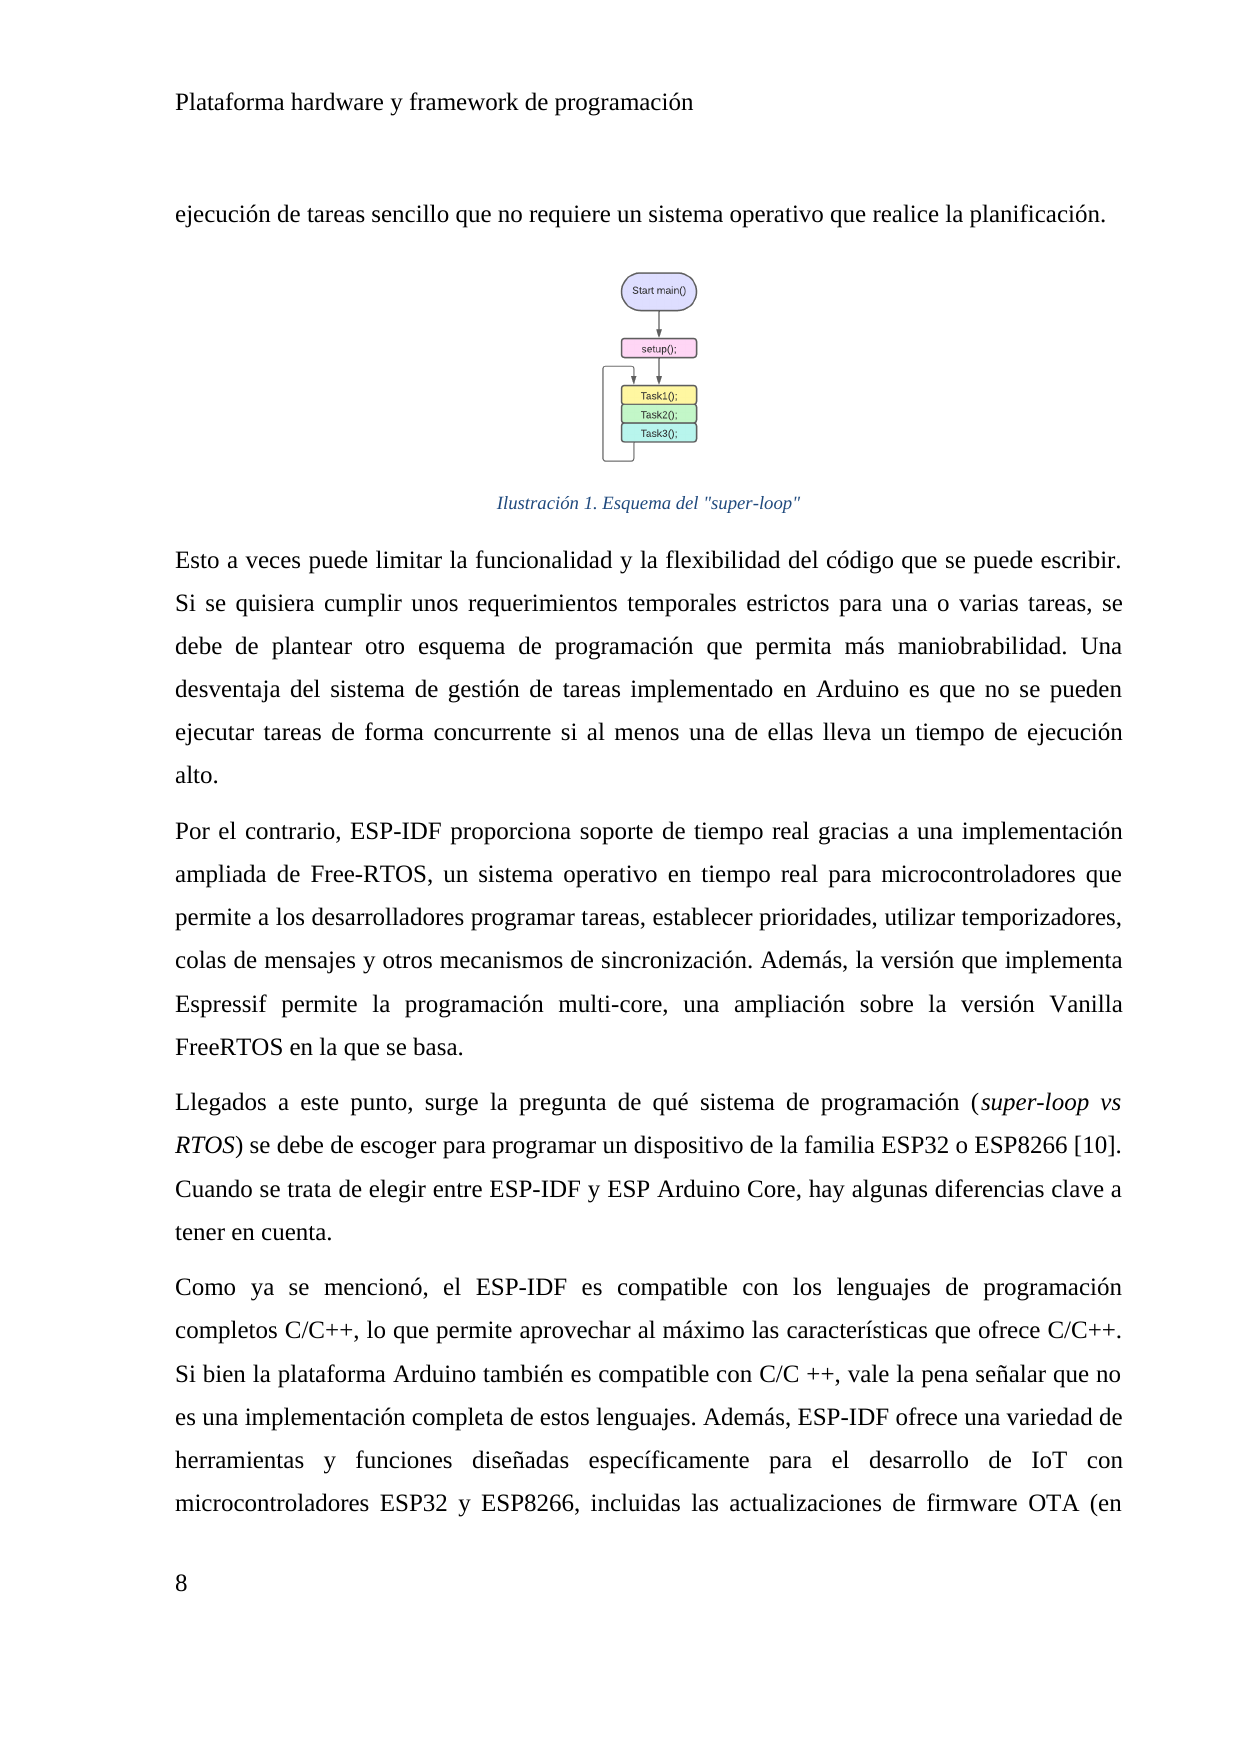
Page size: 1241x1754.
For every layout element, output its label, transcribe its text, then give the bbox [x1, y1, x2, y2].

text Llegados a este punto, surge la pregunta de qué sistema de programación (super-loop vs RTOS) se debe de escoger para programar un dispositivo de la familia ESP32 o ESP8266 [10]. Cuando se trata de elegir entre ESP-IDF y ESP Arduino Core, hay algunas diferencias clave a tener en cuenta. [175, 1087, 1123, 1246]
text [175, 199, 1123, 227]
text Esto a veces puede limitar la funcionalidad y la flexibilidad del código que se puede escribir. Si se quisiera cumplir unos requerimientos temporales estrictos para una o varias tareas, se debe de plantear otro esquema de programación que permita más maniobrabilidad. Una desventaja del sistema de gestión de tareas implementado en Arduino es que no se pueden ejecutar tareas de forma concurrente si al menos una de ellas lleva un tiempo de ejecución alto. [175, 545, 1123, 789]
picture [584, 254, 715, 480]
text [175, 1272, 1123, 1517]
text Por el contrario, ESP-IDF proporciona soporte de tiempo real gracias a una implementación ampliada de Free-RTOS, un sistema operativo en tiempo real para microcontroladores que permite a los desarrolladores programar tareas, establecer prioridades, utilizar temporizadores, colas de mensajes y otros mecanismos de sincronización. Además, la versión que implementa Espressif permite la programación multi-core, una ampliación sobre la versión Vanilla FreeRTOS en la que se basa. [175, 816, 1123, 1061]
text Ilustración 1. Esquema del "super-loop" [175, 492, 1123, 513]
